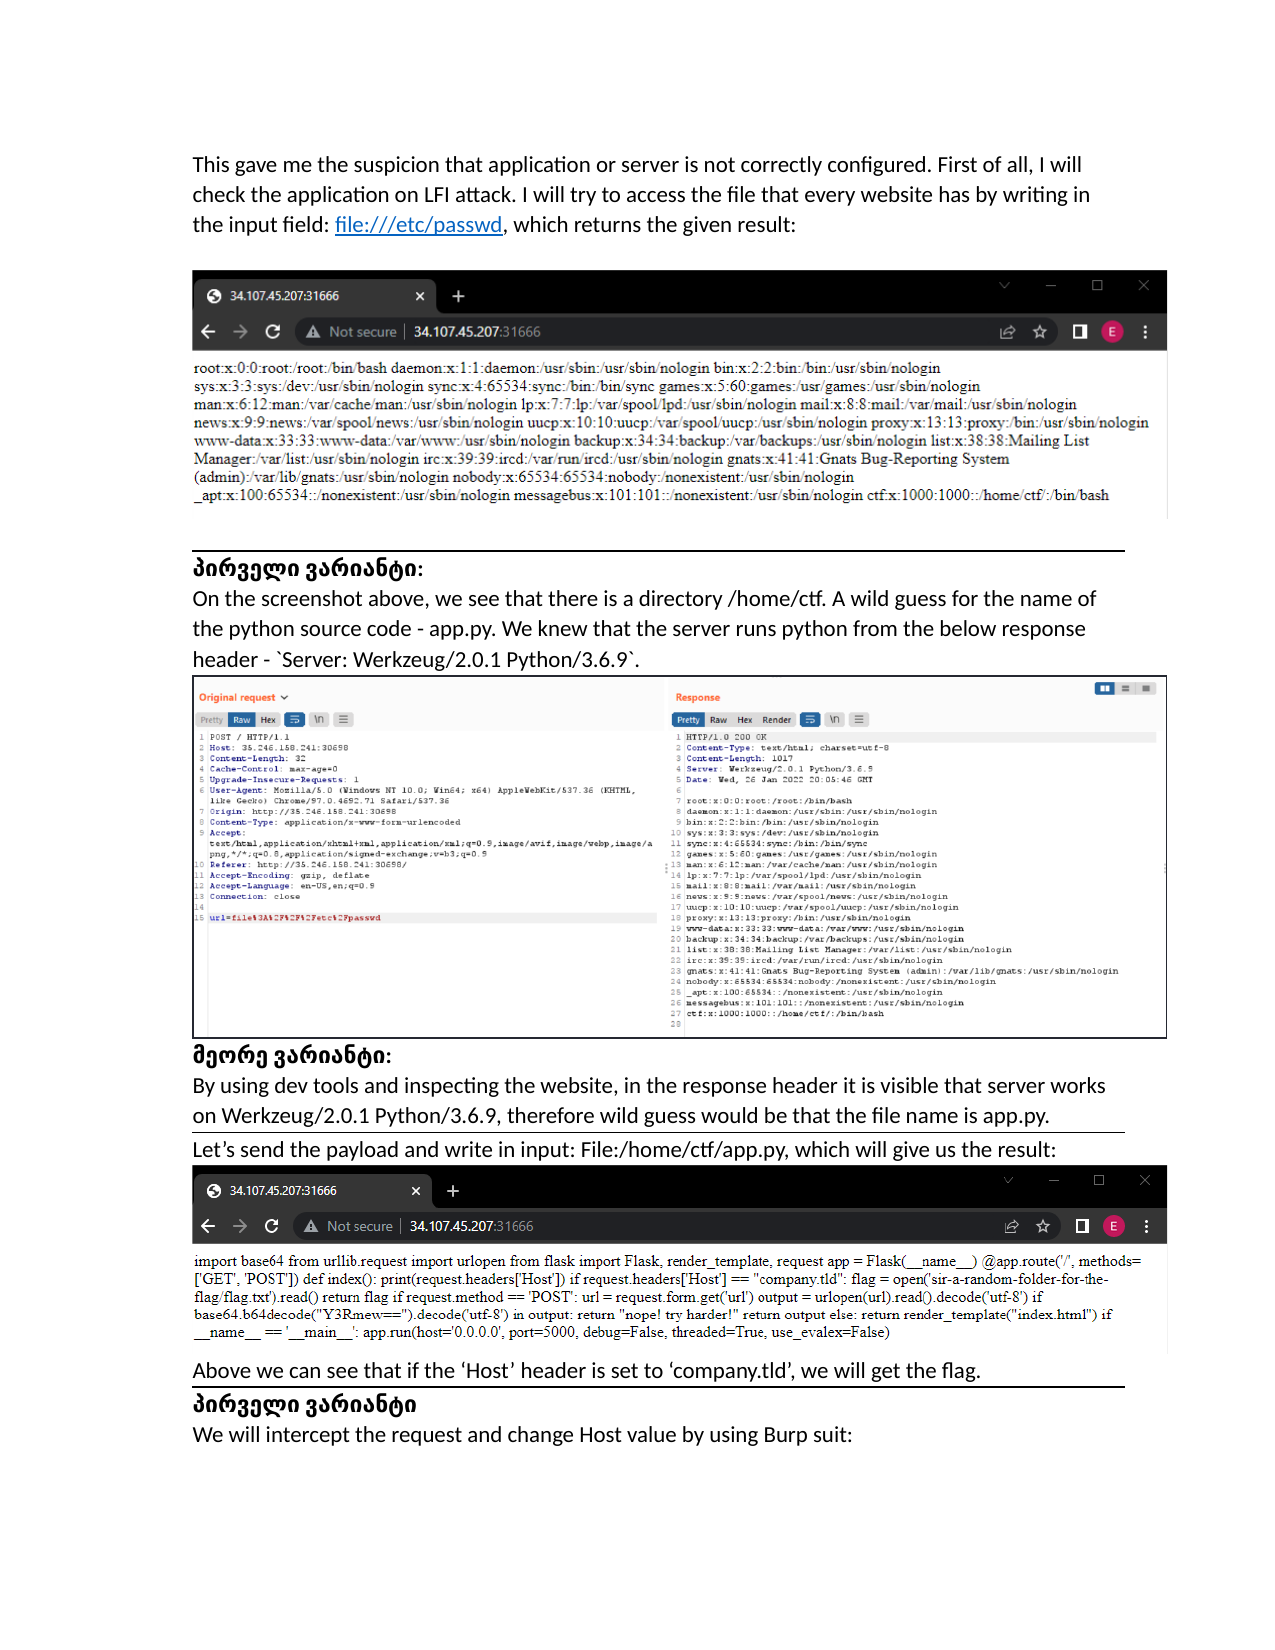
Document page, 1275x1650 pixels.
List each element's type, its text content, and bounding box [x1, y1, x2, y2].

picture [192, 270, 1168, 519]
list By using dev tools and inspecting the website, in the response header it is visible that server works on Werkzeug/2.0.1 Python/3.6.9, therefore wild guess would be that the file name is app.py. [192, 1071, 1125, 1132]
list პირველი ვარიანტი [192, 1390, 1125, 1418]
picture [194, 677, 1166, 1037]
picture [192, 1165, 1168, 1354]
list This gave me the suspicion that application or server is not correctly configured. First of all, I will check the application on LFI attack. I will try to access the file that every website has by writing in the input field: file:///etc/passwd, which returns the given result: [192, 150, 1125, 238]
list პირველი ვარიანტი: [192, 554, 1125, 582]
list მეორე ვარიანტი: [192, 1041, 1125, 1069]
list We will intercept the request and change Host value by using Burp suit: [192, 1420, 1125, 1448]
list On the screenshot above, we see that there is a directory /home/ctf. A wild guess for the name of the python source code - app.py. We knew that the server runs python from the below response header - `Server: Werkzeug/2.0.1 Python/3.6.9`. [192, 584, 1125, 673]
list Let’s send the payload and write in input: File:/home/ctf/app.py, which will give us the result: [192, 1135, 1125, 1163]
list Above we can see that if the ‘Host’ header is set to ‘company.tld’, we will get the flag. [192, 1356, 1125, 1386]
